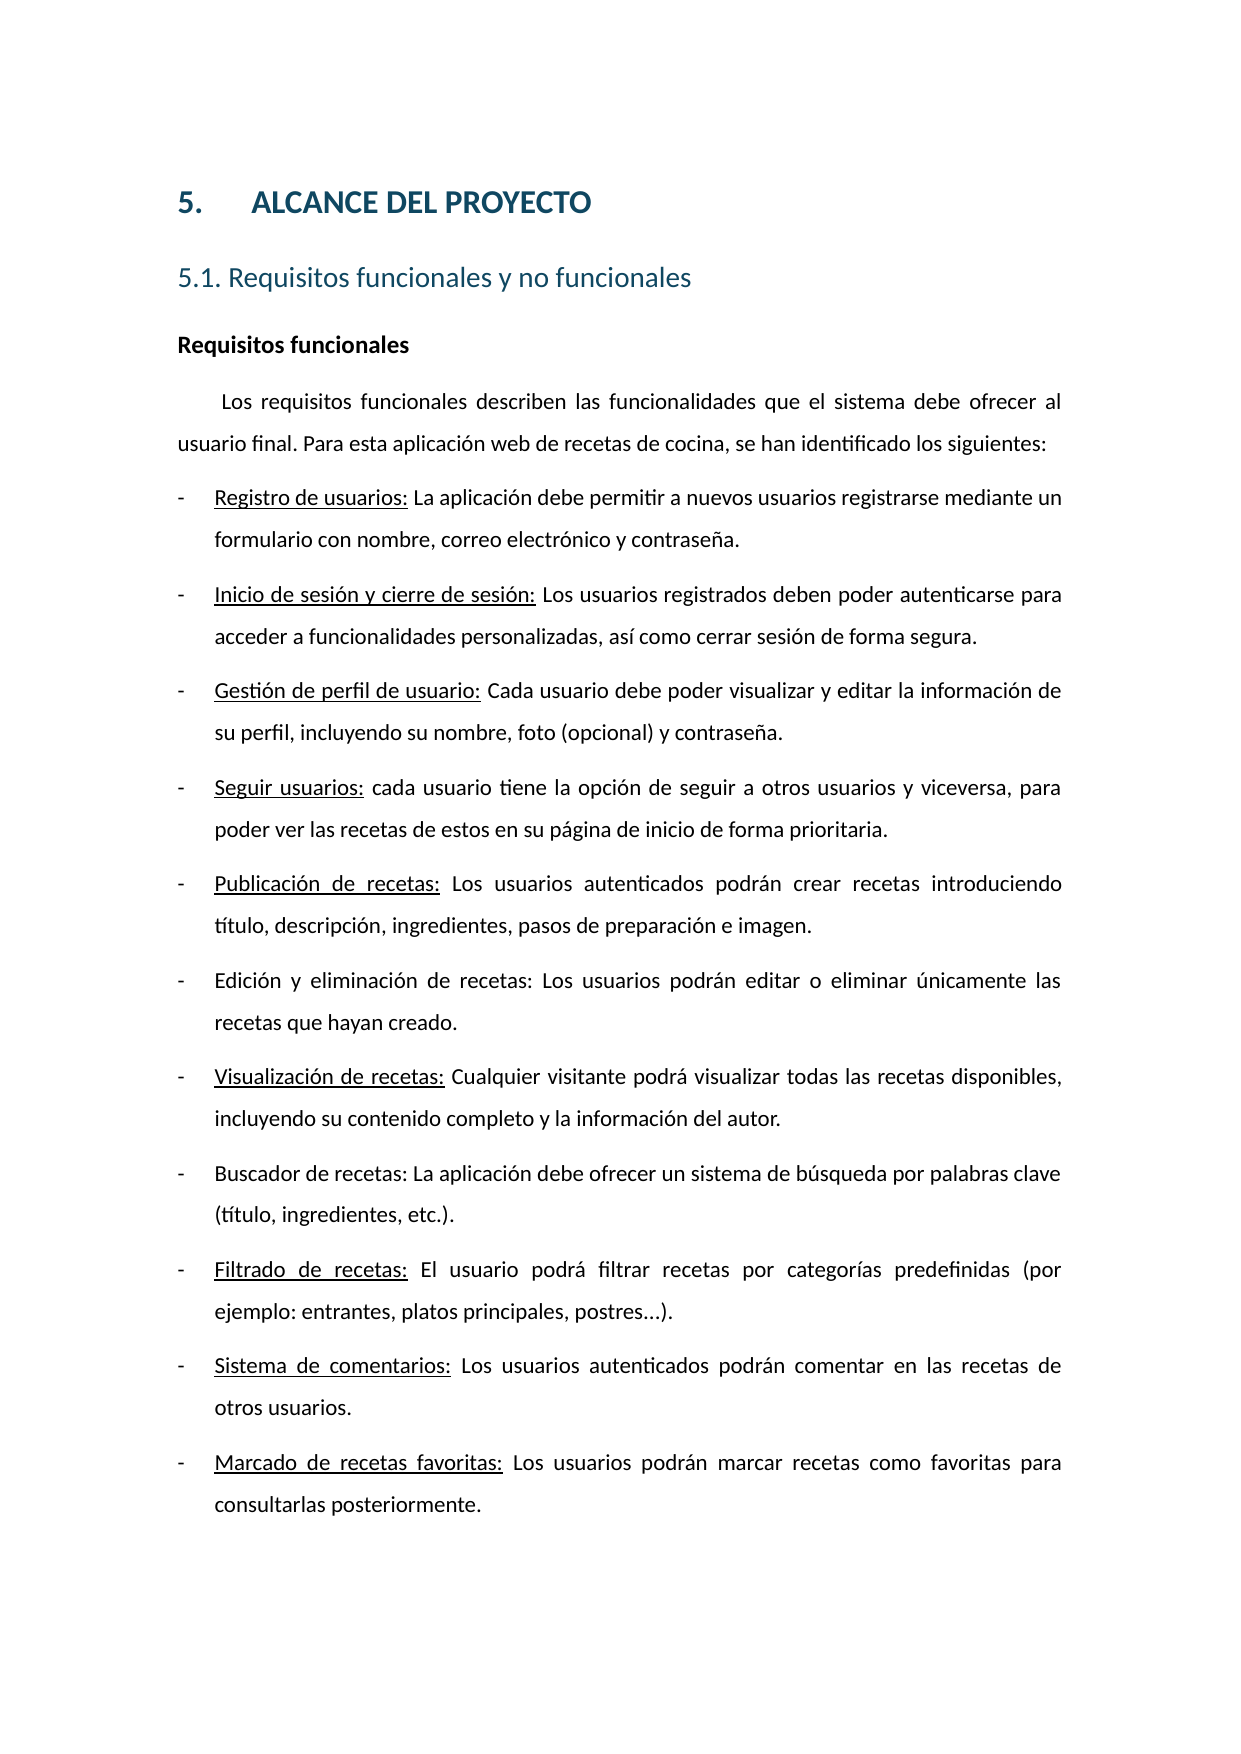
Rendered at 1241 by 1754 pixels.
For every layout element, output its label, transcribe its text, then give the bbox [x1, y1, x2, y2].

text Buscador de recetas: La aplicación debe ofrecer un sistema de búsqueda por palabras clave (título, ingredientes, etc.). [177, 1159, 1063, 1229]
text Gestión de perfil de usuario: Cada usuario debe poder visualizar y editar la información de su perfil, incluyendo su nombre, foto (opcional) y contraseña. [177, 676, 1063, 746]
text Seguir usuarios: cada usuario tiene la opción de seguir a otros usuarios y viceversa, para poder ver las recetas de estos en su página de inicio de forma prioritaria. [177, 773, 1063, 843]
subtitle Alcance del proyecto [177, 181, 1063, 222]
subtitle Requisitos funcionales [177, 329, 1063, 359]
text Publicación de recetas: Los usuarios autenticados podrán crear recetas introduciendo título, descripción, ingredientes, pasos de preparación e imagen. [177, 869, 1063, 939]
text Filtrado de recetas: El usuario podrá filtrar recetas por categorías predefinidas (por ejemplo: entrantes, platos principales, postres...). [177, 1255, 1063, 1325]
text Sistema de comentarios: Los usuarios autenticados podrán comentar en las recetas de otros usuarios. [177, 1352, 1063, 1422]
text Visualización de recetas: Cualquier visitante podrá visualizar todas las recetas disponibles, incluyendo su contenido completo y la información del autor. [177, 1062, 1063, 1132]
text Inicio de sesión y cierre de sesión: Los usuarios registrados deben poder autenticarse para acceder a funcionalidades personalizadas, así como cerrar sesión de forma segura. [177, 580, 1063, 650]
text Edición y eliminación de recetas: Los usuarios podrán editar o eliminar únicamente las recetas que hayan creado. [177, 966, 1063, 1036]
text Los requisitos funcionales describen las funcionalidades que el sistema debe ofrecer al usuario final. Para esta aplicación web de recetas de cocina, se han identificado los siguientes: [177, 387, 1063, 457]
text Registro de usuarios: La aplicación debe permitir a nuevos usuarios registrarse mediante un formulario con nombre, correo electrónico y contraseña. [177, 483, 1063, 553]
text Marcado de recetas favoritas: Los usuarios podrán marcar recetas como favoritas para consultarlas posteriormente. [177, 1448, 1063, 1518]
subtitle 5.1. Requisitos funcionales y no funcionales [177, 259, 1063, 294]
